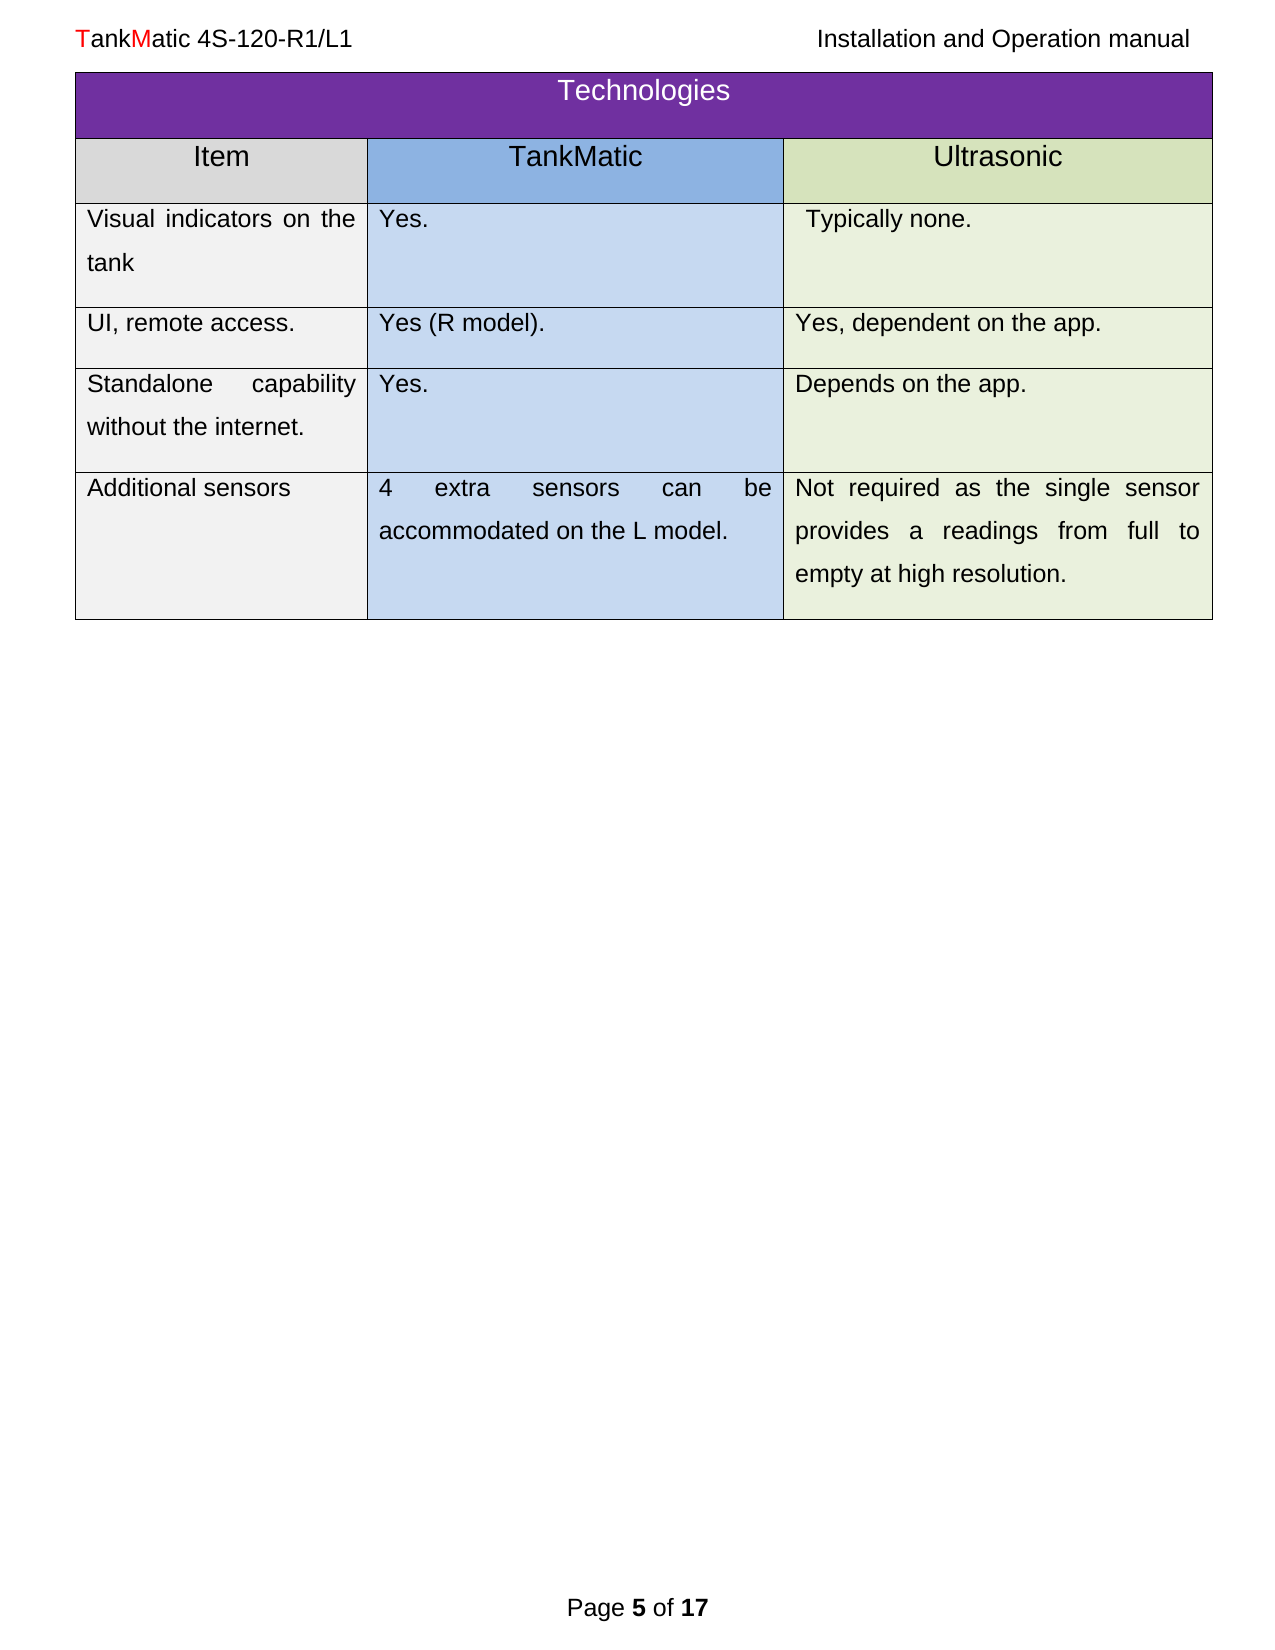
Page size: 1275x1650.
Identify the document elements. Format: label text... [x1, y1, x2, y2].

table_cell Ultrasonic [784, 139, 1212, 203]
table_cell UI, remote access. [76, 308, 367, 368]
table_cell Yes, dependent on the app. [784, 308, 1212, 368]
table_cell Yes (R model). [368, 308, 783, 368]
table_cell Additional sensors [76, 473, 367, 619]
table_cell 4 extra sensors can be accommodated on the L model. [368, 473, 783, 619]
table_cell Yes. [368, 204, 783, 307]
table_cell Not required as the single sensor provides a readings from full to empty at high resolution. [784, 473, 1212, 619]
table_cell Standalone capability without the internet. [76, 369, 367, 472]
table_cell TankMatic [368, 139, 783, 203]
table_cell Visual indicators on the tank [76, 204, 367, 307]
table_cell Depends on the app. [784, 369, 1212, 472]
table_header Technologies [76, 73, 1212, 138]
table_cell Yes. [368, 369, 783, 472]
table_cell Typically none. [784, 204, 1212, 307]
table_cell Item [76, 139, 367, 203]
